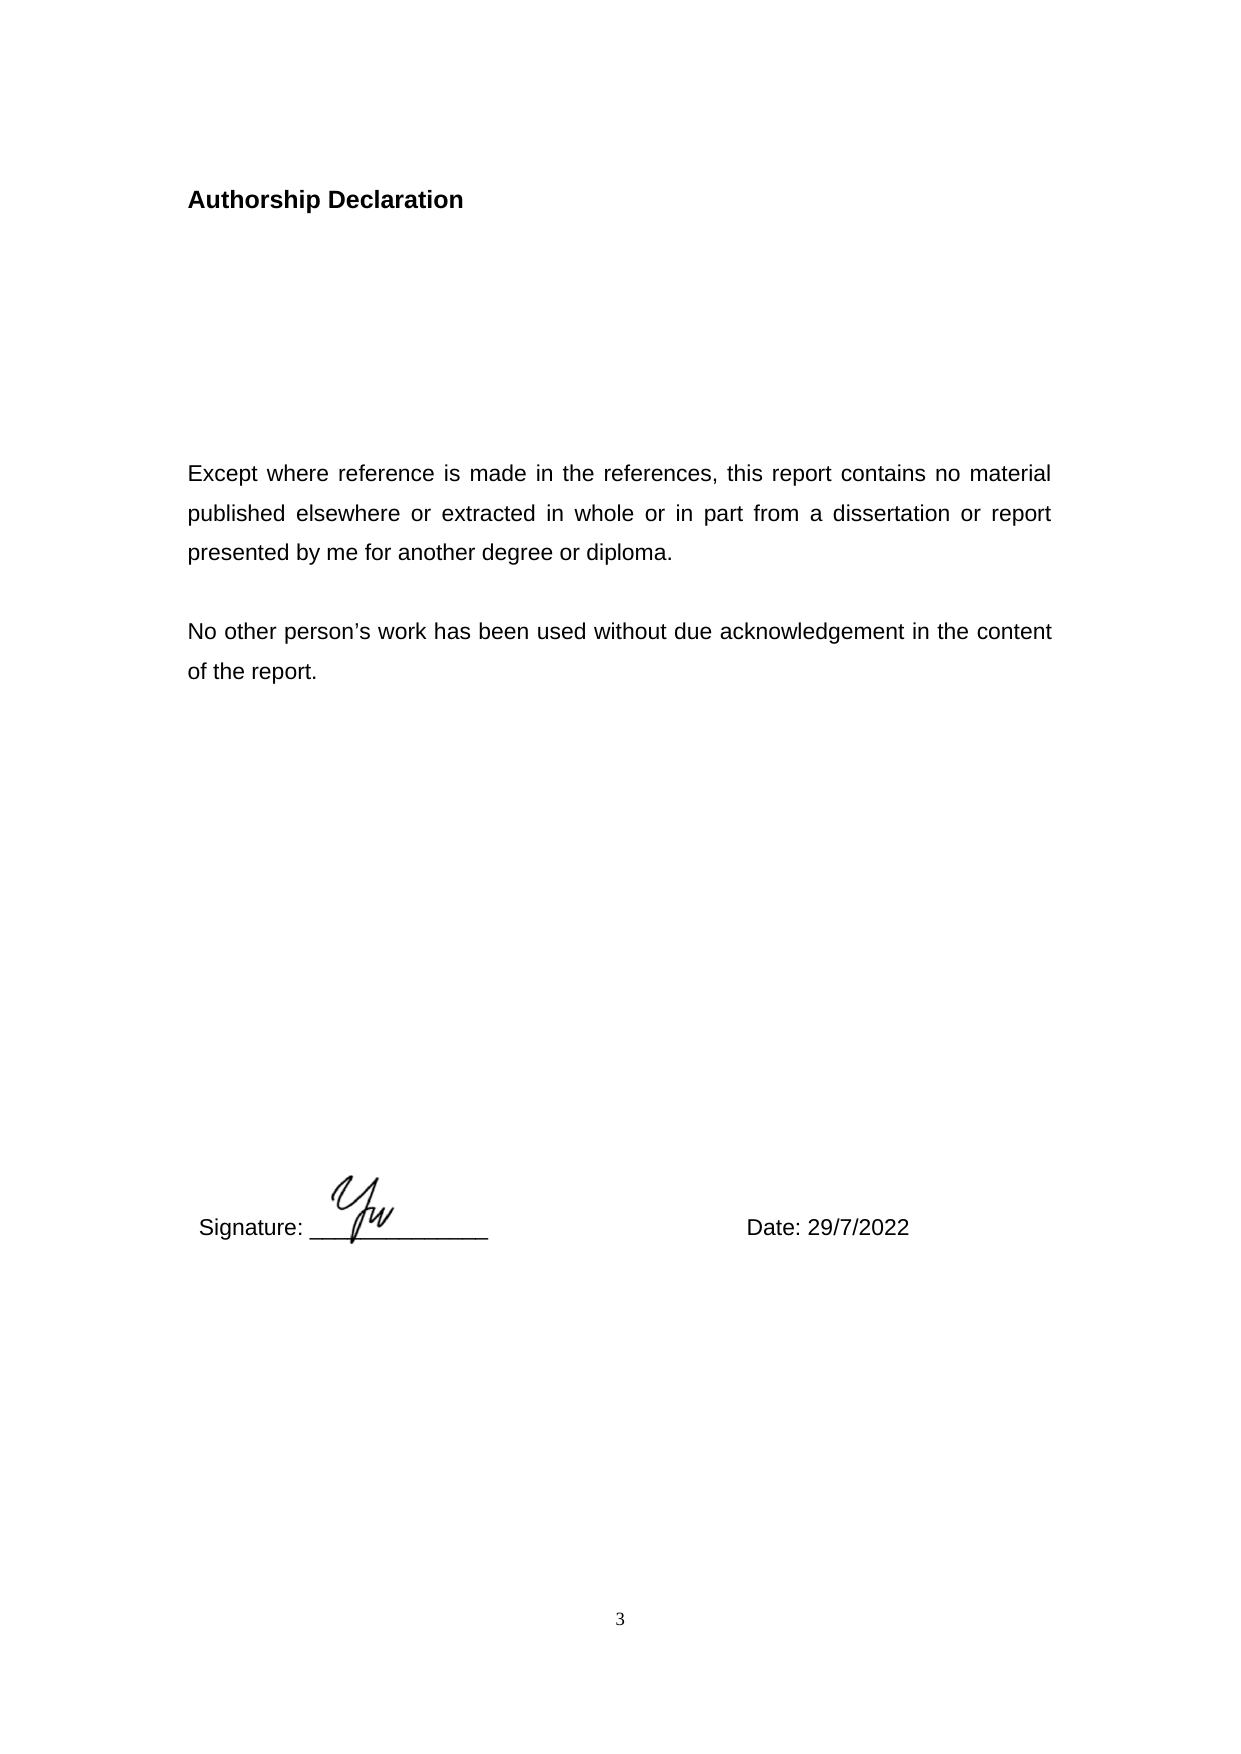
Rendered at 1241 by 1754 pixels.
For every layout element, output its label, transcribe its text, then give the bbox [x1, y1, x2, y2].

subtitle Authorship Declaration [187, 185, 1053, 214]
text Except where reference is made in the references, this report contains no material published elsewhere or extracted in whole or in part from a dissertation or report presented by me for another degree or diploma. [187, 460, 1053, 566]
table_header Date: 29/7/2022 [621, 1214, 1053, 1372]
text No other person’s work has been used without due acknowledgement in the content of the report. [187, 618, 1053, 684]
table_header Signature: ______________ [188, 1214, 621, 1372]
picture [324, 1169, 405, 1214]
